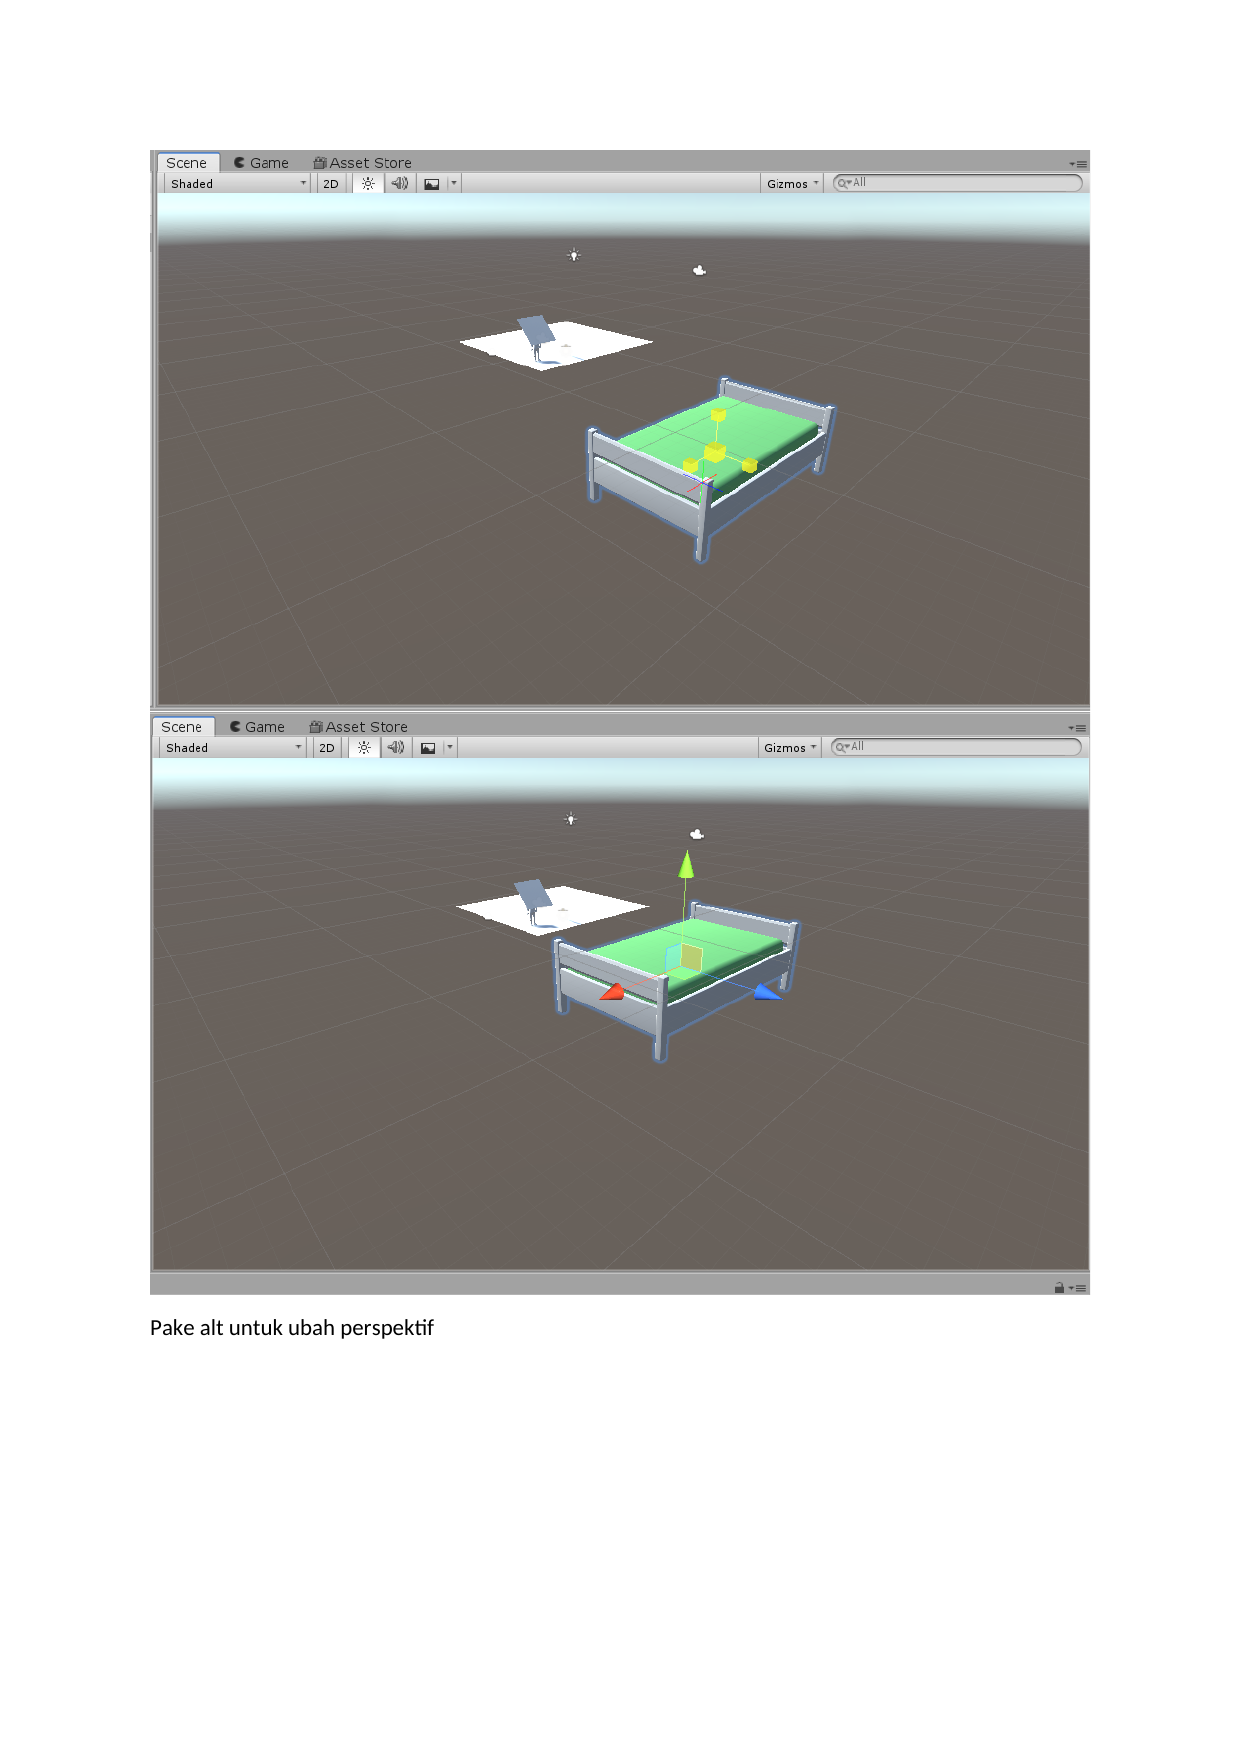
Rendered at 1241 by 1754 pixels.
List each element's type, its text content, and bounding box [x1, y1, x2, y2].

picture [150, 712, 1091, 1295]
text Pake alt untuk ubah perspektif [150, 1313, 1090, 1341]
picture [150, 150, 1091, 711]
